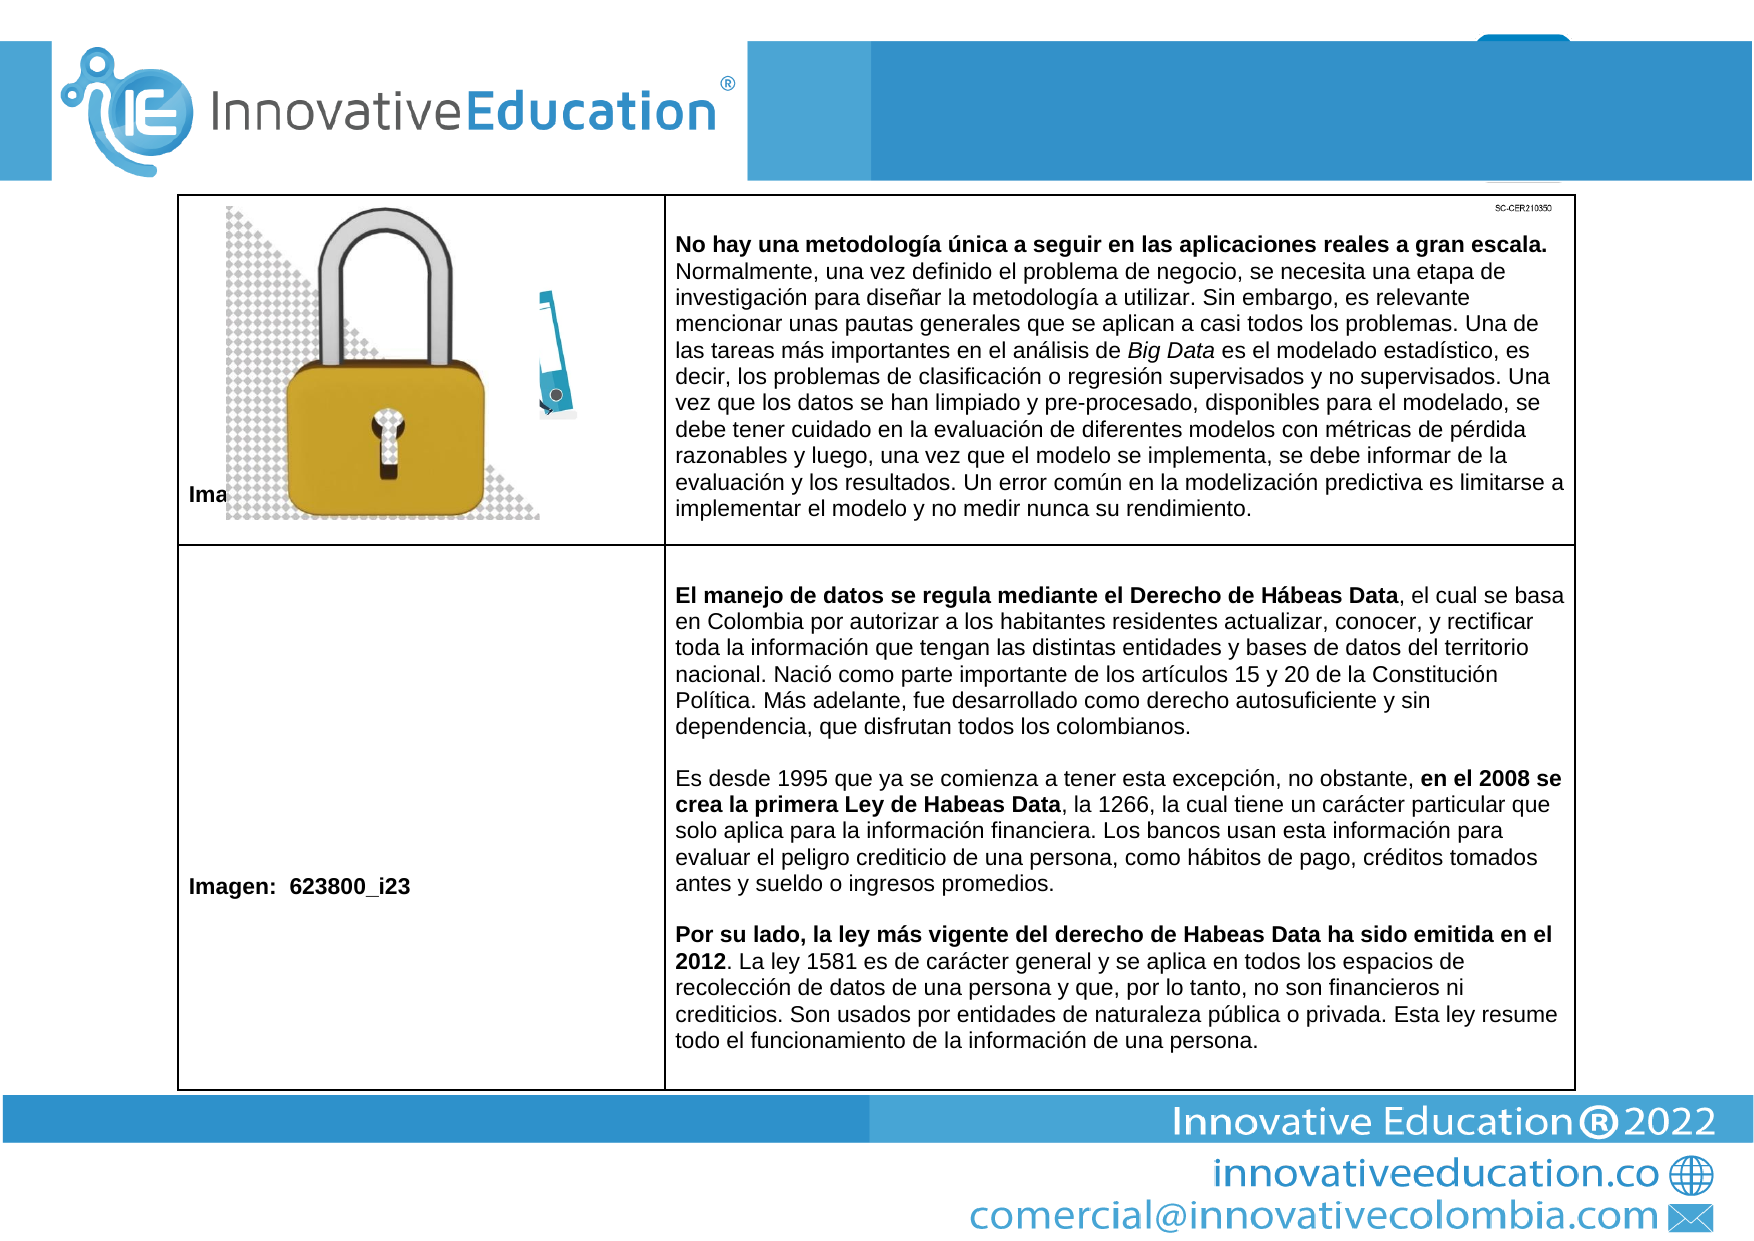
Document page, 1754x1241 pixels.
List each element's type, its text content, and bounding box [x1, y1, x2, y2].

picture [0, 28, 1752, 194]
table_cell Imagen: 623800_i22 [179, 196, 664, 544]
table_cell El manejo de datos se regula mediante el Derecho de Hábeas Data, el cual se basa en Colombia por autorizar a los habitantes residentes actualizar, conocer, y rectificar toda la información que tengan las distintas entidades y bases de datos del territorio nacional. Nació como parte importante de los artículos 15 y 20 de la Constitución Política. Más adelante, fue desarrollado como derecho autosuficiente y sin dependencia, que disfrutan todos los colombianos. Es desde 1995 que ya se comienza a tener esta excepción, no obstante, en el 2008 se crea la primera Ley de Habeas Data, la 1266, la cual tiene un carácter particular que solo aplica para la información financiera. Los bancos usan esta información para evaluar el peligro crediticio de una persona, como hábitos de pago, créditos tomados antes y sueldo o ingresos promedios. Por su lado, la ley más vigente del derecho de Habeas Data ha sido emitida en el 2012. La ley 1581 es de carácter general y se aplica en todos los espacios de recolección de datos de una persona y que, por lo tanto, no son financieros ni crediticios. Son usados por entidades de naturaleza pública o privada. Esta ley resume todo el funcionamiento de la información de una persona. [666, 546, 1574, 1089]
table_cell Imagen: 623800_i23 [179, 546, 664, 1089]
picture [2, 1093, 1754, 1239]
picture [226, 206, 599, 520]
table_cell No hay una metodología única a seguir en las aplicaciones reales a gran escala. Normalmente, una vez definido el problema de negocio, se necesita una etapa de investigación para diseñar la metodología a utilizar. Sin embargo, es relevante mencionar unas pautas generales que se aplican a casi todos los problemas. Una de las tareas más importantes en el análisis de Big Data es el modelado estadístico, es decir, los problemas de clasificación o regresión supervisados y no supervisados. Una vez que los datos se han limpiado y pre-procesado, disponibles para el modelado, se debe tener cuidado en la evaluación de diferentes modelos con métricas de pérdida razonables y luego, una vez que el modelo se implementa, se debe informar de la evaluación y los resultados. Un error común en la modelización predictiva es limitarse a implementar el modelo y no medir nunca su rendimiento. [666, 196, 1574, 544]
